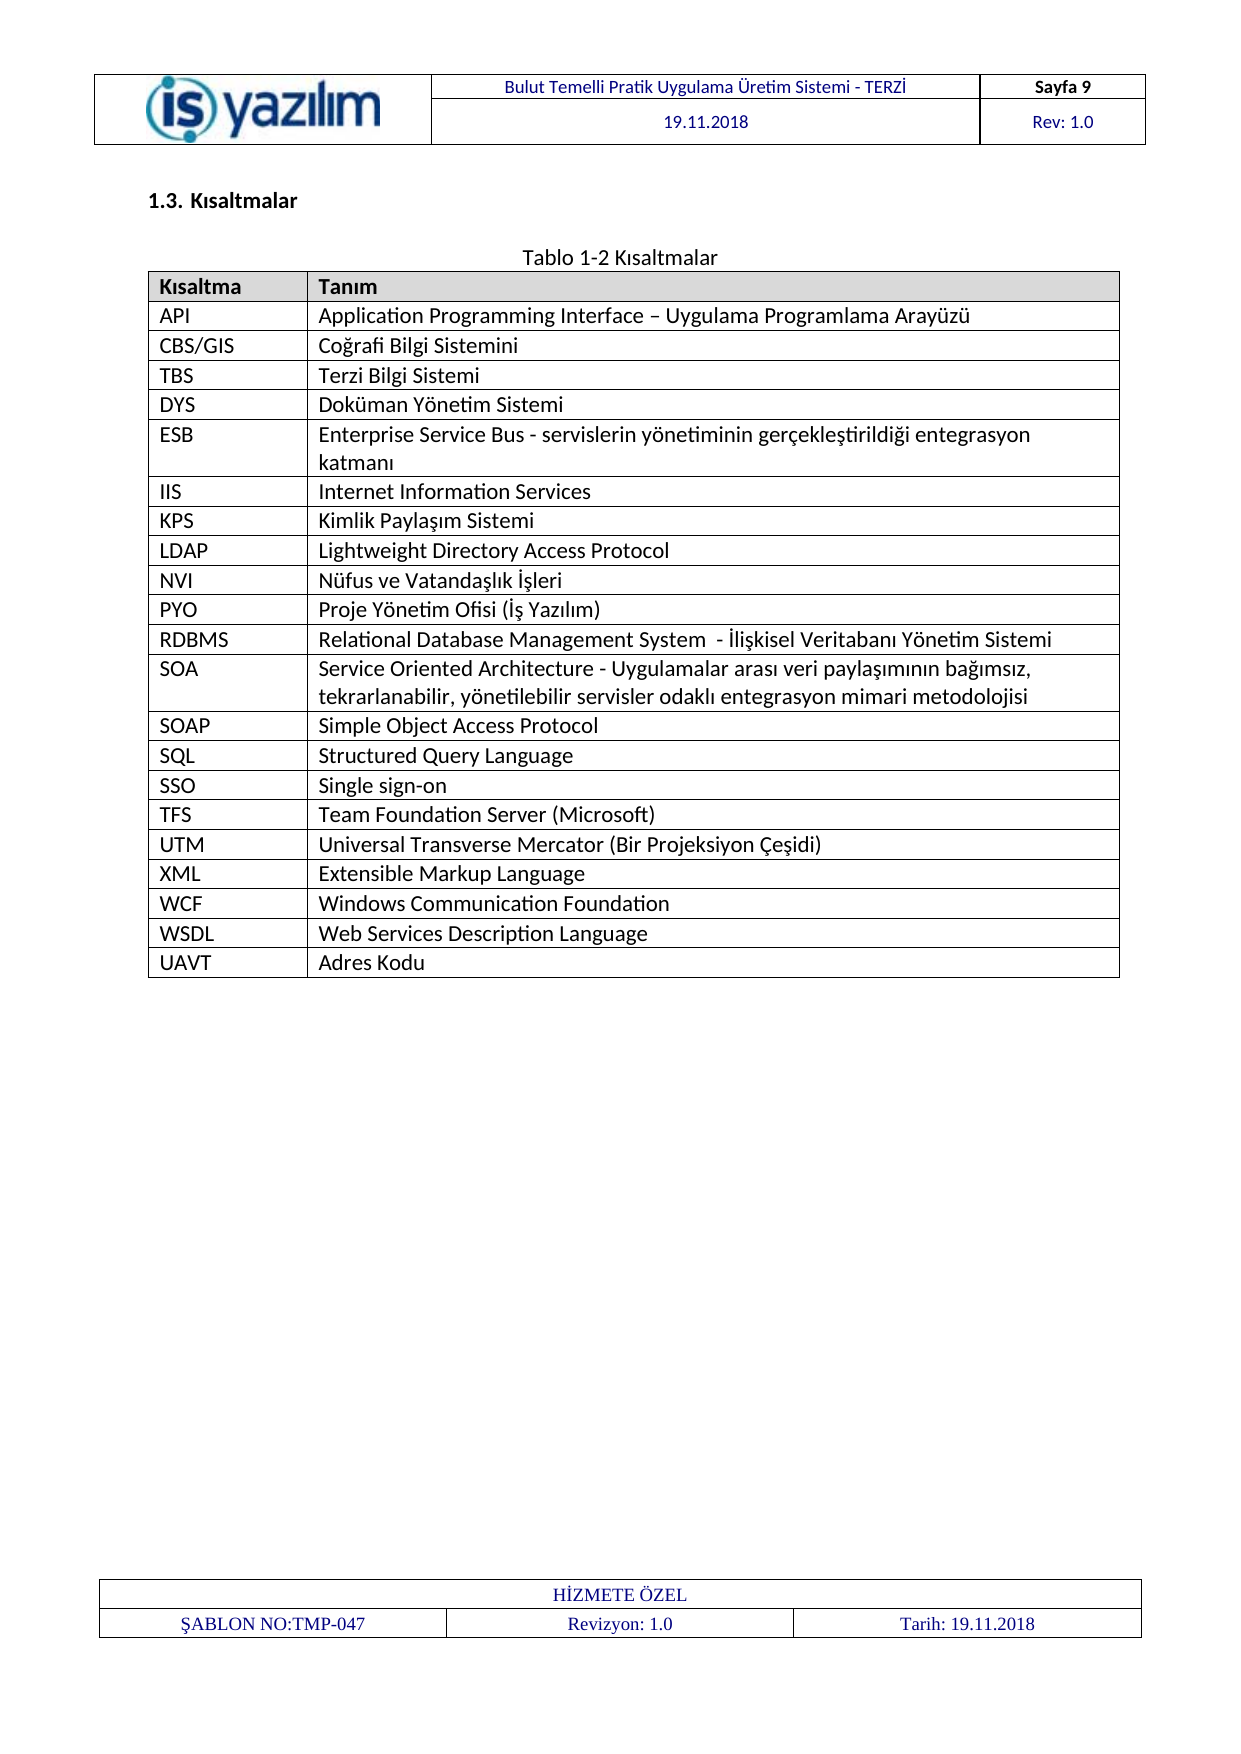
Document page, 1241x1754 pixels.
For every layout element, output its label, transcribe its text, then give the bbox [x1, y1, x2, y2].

table_cell Service Oriented Architecture - Uygulamalar arası veri paylaşımının bağımsız, tekrarlanabilir, yönetilebilir servisler odaklı entegrasyon mimari metodolojisi [308, 655, 1119, 711]
table_cell Kimlik Paylaşım Sistemi [308, 507, 1119, 535]
table_cell DYS [149, 390, 307, 419]
table_cell SOAP [149, 712, 307, 740]
table_cell Adres Kodu [308, 948, 1119, 977]
table_cell Single sign-on [308, 771, 1119, 799]
table_cell Relational Database Management System - İlişkisel Veritabanı Yönetim Sistemi [308, 625, 1119, 653]
table_cell RDBMS [149, 625, 307, 653]
table_cell KPS [149, 507, 307, 535]
table_cell Internet Information Services [308, 477, 1119, 506]
table_cell Application Programming Interface – Uygulama Programlama Arayüzü [308, 302, 1119, 330]
table_cell WSDL [149, 919, 307, 947]
table_header Tanım [308, 272, 1119, 301]
subtitle Kısaltmalar [148, 186, 1093, 214]
table_cell Doküman Yönetim Sistemi [308, 390, 1119, 419]
table_cell WCF [149, 889, 307, 918]
table_cell IIS [149, 477, 307, 506]
table_cell SSO [149, 771, 307, 799]
table_cell Web Services Description Language [308, 919, 1119, 947]
table_cell UAVT [149, 948, 307, 977]
table_cell Structured Query Language [308, 741, 1119, 770]
table_cell Terzi Bilgi Sistemi [308, 361, 1119, 389]
table_cell PYO [149, 595, 307, 624]
table_header Kısaltma [149, 272, 307, 301]
table_cell Universal Transverse Mercator (Bir Projeksiyon Çeşidi) [308, 830, 1119, 858]
table_cell Enterprise Service Bus - servislerin yönetiminin gerçekleştirildiği entegrasyon katmanı [308, 420, 1119, 476]
text Tablo 1-2 Kısaltmalar [148, 243, 1093, 271]
table_cell NVI [149, 566, 307, 594]
table_cell TFS [149, 800, 307, 829]
table_cell Extensible Markup Language [308, 860, 1119, 888]
table_cell Lightweight Directory Access Protocol [308, 536, 1119, 565]
table_cell TBS [149, 361, 307, 389]
table_cell LDAP [149, 536, 307, 565]
table_cell Coğrafi Bilgi Sistemini [308, 331, 1119, 360]
table_cell CBS/GIS [149, 331, 307, 360]
table_cell Simple Object Access Protocol [308, 712, 1119, 740]
table_cell UTM [149, 830, 307, 858]
table_cell XML [149, 860, 307, 888]
table_cell Windows Communication Foundation [308, 889, 1119, 918]
table_cell Proje Yönetim Ofisi (İş Yazılım) [308, 595, 1119, 624]
table_cell SOA [149, 655, 307, 711]
picture [146, 75, 380, 143]
table_cell Nüfus ve Vatandaşlık İşleri [308, 566, 1119, 594]
table_cell ESB [149, 420, 307, 476]
table_cell Team Foundation Server (Microsoft) [308, 800, 1119, 829]
table_cell API [149, 302, 307, 330]
table_cell SQL [149, 741, 307, 770]
